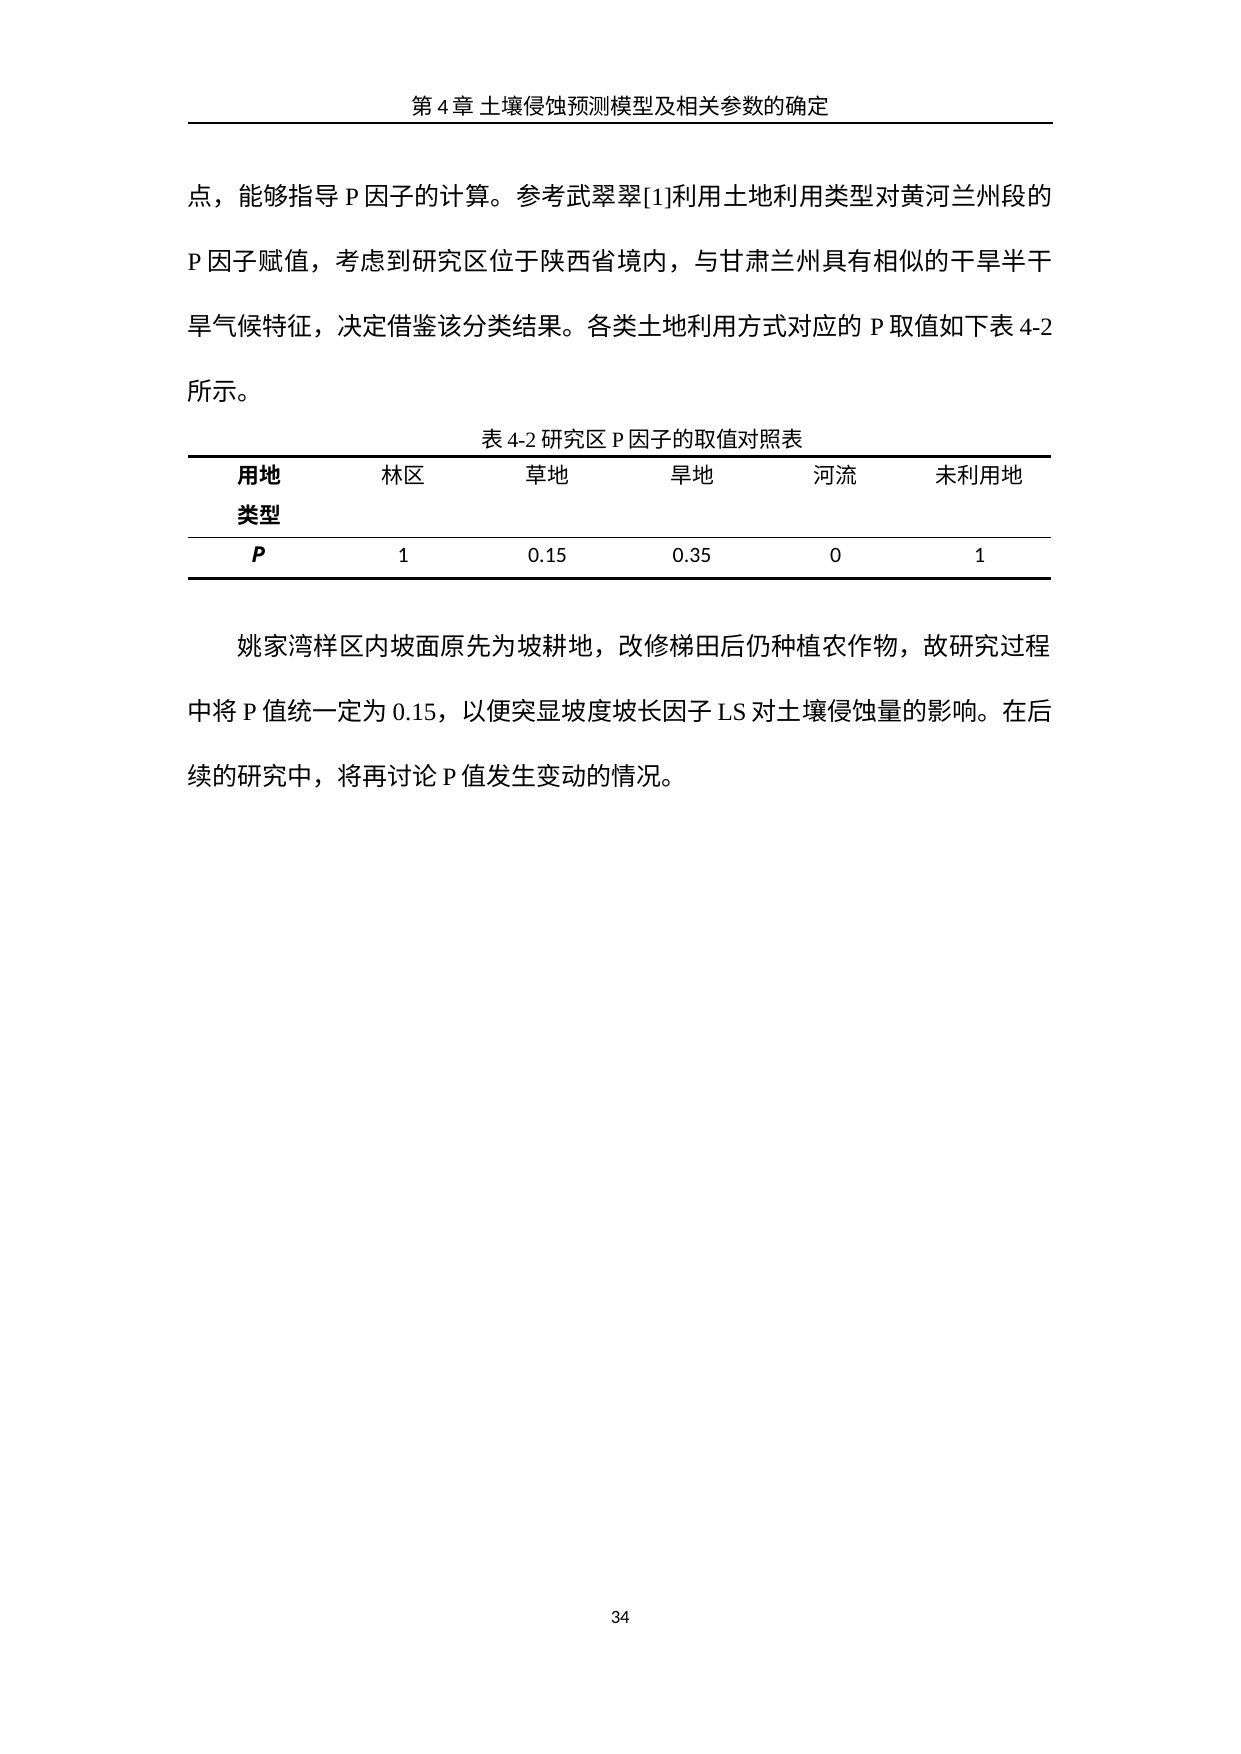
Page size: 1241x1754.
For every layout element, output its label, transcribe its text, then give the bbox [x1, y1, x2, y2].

text 姚家湾样区内坡面原先为坡耕地，改修梯田后仍种植农作物，故研究过程中将P值统一定为0.15，以便突显坡度坡长因子LS对土壤侵蚀量的影响。在后续的研究中，将再讨论P值发生变动的情况。 [187, 612, 1053, 807]
table_header 草地 [475, 458, 620, 537]
table_cell 1 [908, 538, 1051, 577]
text 表4-2 研究区P因子的取值对照表 [187, 422, 1053, 454]
table_header 旱地 [620, 458, 764, 537]
table_cell 0 [764, 538, 907, 577]
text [187, 162, 1053, 422]
table_header 未利用地 [908, 458, 1051, 537]
table_cell P [188, 538, 331, 577]
table_header 河流 [764, 458, 907, 537]
table_cell 0.35 [620, 538, 764, 577]
table_cell 1 [331, 538, 475, 577]
table_header 林区 [331, 458, 475, 537]
table_header 用地 类型 [188, 458, 331, 537]
table_cell 0.15 [475, 538, 620, 577]
